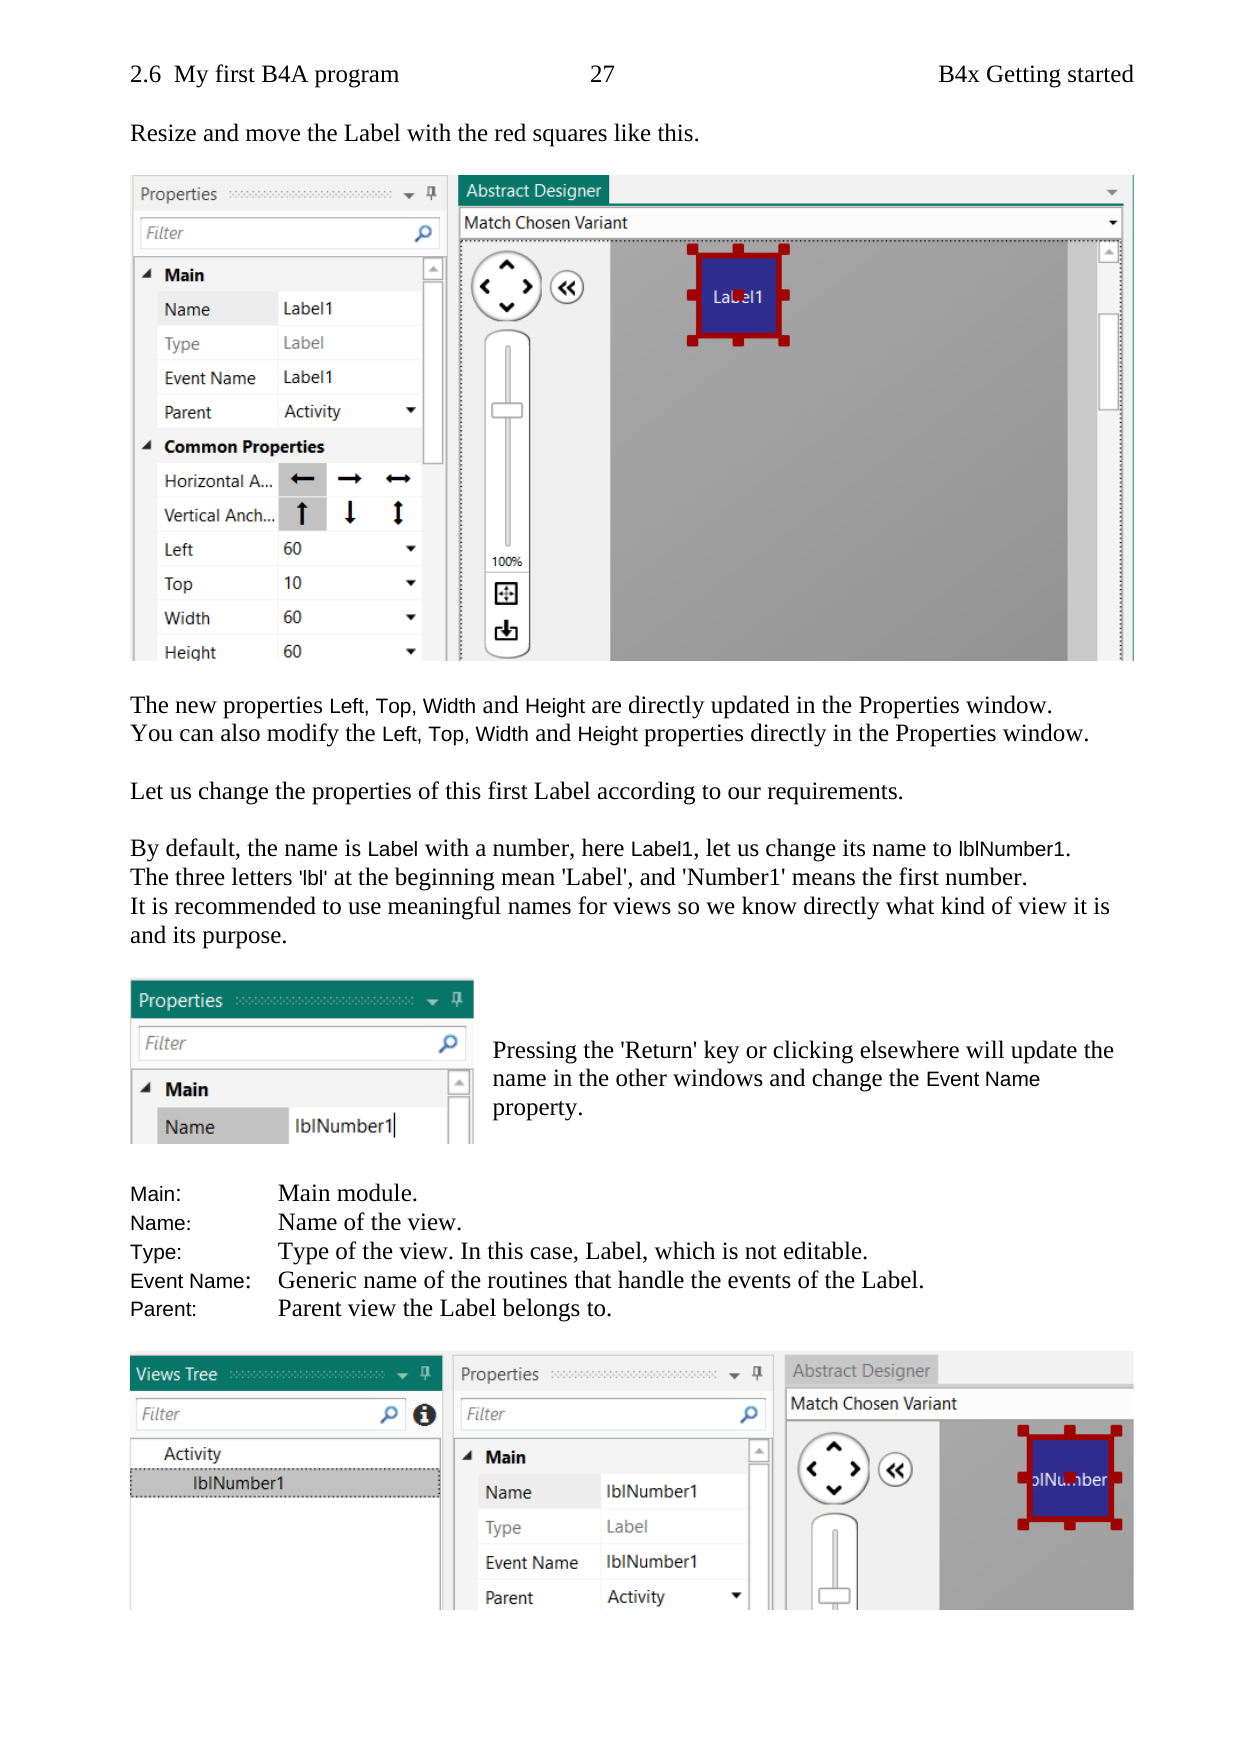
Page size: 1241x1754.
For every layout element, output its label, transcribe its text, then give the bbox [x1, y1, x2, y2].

text By default, the name is Label with a number, here Label1, let us change its name to lblNumber1. [130, 833, 1134, 862]
text You can also modify the Left, Top, Width and Height properties directly in the Properties window. [130, 718, 1134, 747]
text The three letters 'lbl' at the beginning mean 'Label', and 'Number1' means the first number. [130, 862, 1134, 891]
text Pressing the 'Return' key or clicking elsewhere will update the name in the other windows and change the Event Name property. [474, 1035, 1134, 1121]
text Let us change the properties of this first Label according to our requirements. [130, 776, 1134, 805]
picture [130, 977, 474, 1144]
text Name: Name of the view. [130, 1207, 1134, 1236]
text Parent: Parent view the Label belongs to. [130, 1293, 1134, 1322]
picture [129, 175, 1134, 661]
text Main: Main module. [130, 1178, 1134, 1207]
picture [129, 1351, 1134, 1610]
text Type: Type of the view. In this case, Label, which is not editable. [130, 1236, 1134, 1265]
text The new properties Left, Top, Width and Height are directly updated in the Properties window. [130, 690, 1134, 718]
text It is recommended to use meaningful names for views so we know directly what kind of view it is and its purpose. [130, 891, 1134, 948]
text Resize and move the Label with the red squares like this. [130, 118, 1134, 147]
text Event Name: Generic name of the routines that handle the events of the Label. [130, 1265, 1134, 1293]
